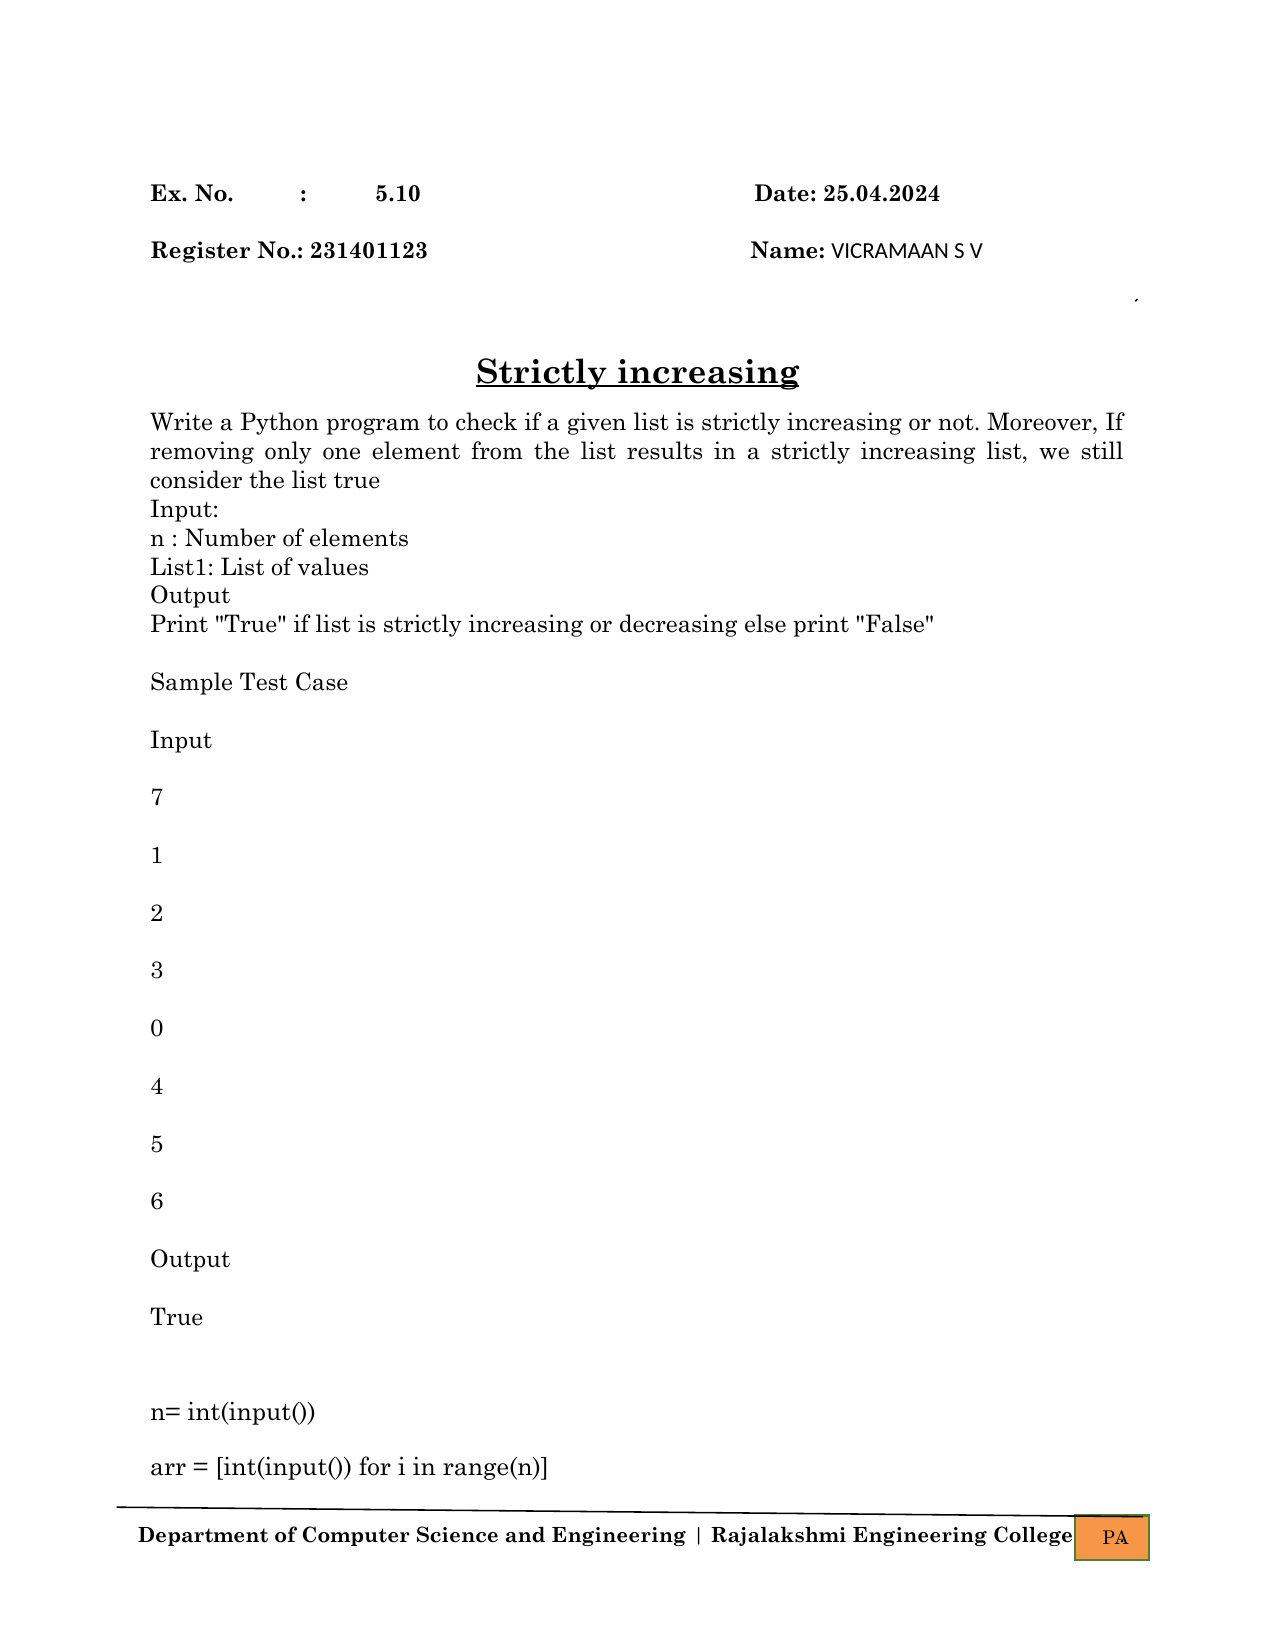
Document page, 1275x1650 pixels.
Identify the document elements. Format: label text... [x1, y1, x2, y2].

text Write a Python program to check if a given list is strictly increasing or not. Moreover, If removing only one element from the list results in a strictly increasing list, we still consider the list true [150, 407, 1125, 493]
text Ex. No. : 5.10 Date: 25.04.2024 [150, 179, 1125, 207]
text Print "True" if list is strictly increasing or decreasing else print "False" [150, 609, 1125, 638]
text 5 [150, 1128, 1125, 1157]
text Input [150, 724, 1125, 753]
text n= int(input()) [150, 1395, 1125, 1426]
text 3 [150, 955, 1125, 984]
text 1 [150, 840, 1125, 869]
text 2 [150, 897, 1125, 926]
text Input: [150, 493, 1125, 522]
text True [150, 1301, 1125, 1330]
text arr = [int(input()) for i in range(n)] [150, 1451, 1125, 1481]
text Output [150, 1244, 1125, 1273]
text Output [150, 580, 1125, 609]
text 4 [150, 1071, 1125, 1099]
text Strictly increasing [150, 350, 1125, 390]
text Register No.: 231401123 Name: VICRAMAAN S V [150, 236, 1125, 264]
text 6 [150, 1186, 1125, 1215]
text List1: List of values [150, 551, 1125, 580]
text 7 [150, 782, 1125, 811]
text 0 [150, 1013, 1125, 1042]
text n : Number of elements [150, 522, 1125, 551]
text Sample Test Case [150, 667, 1125, 696]
